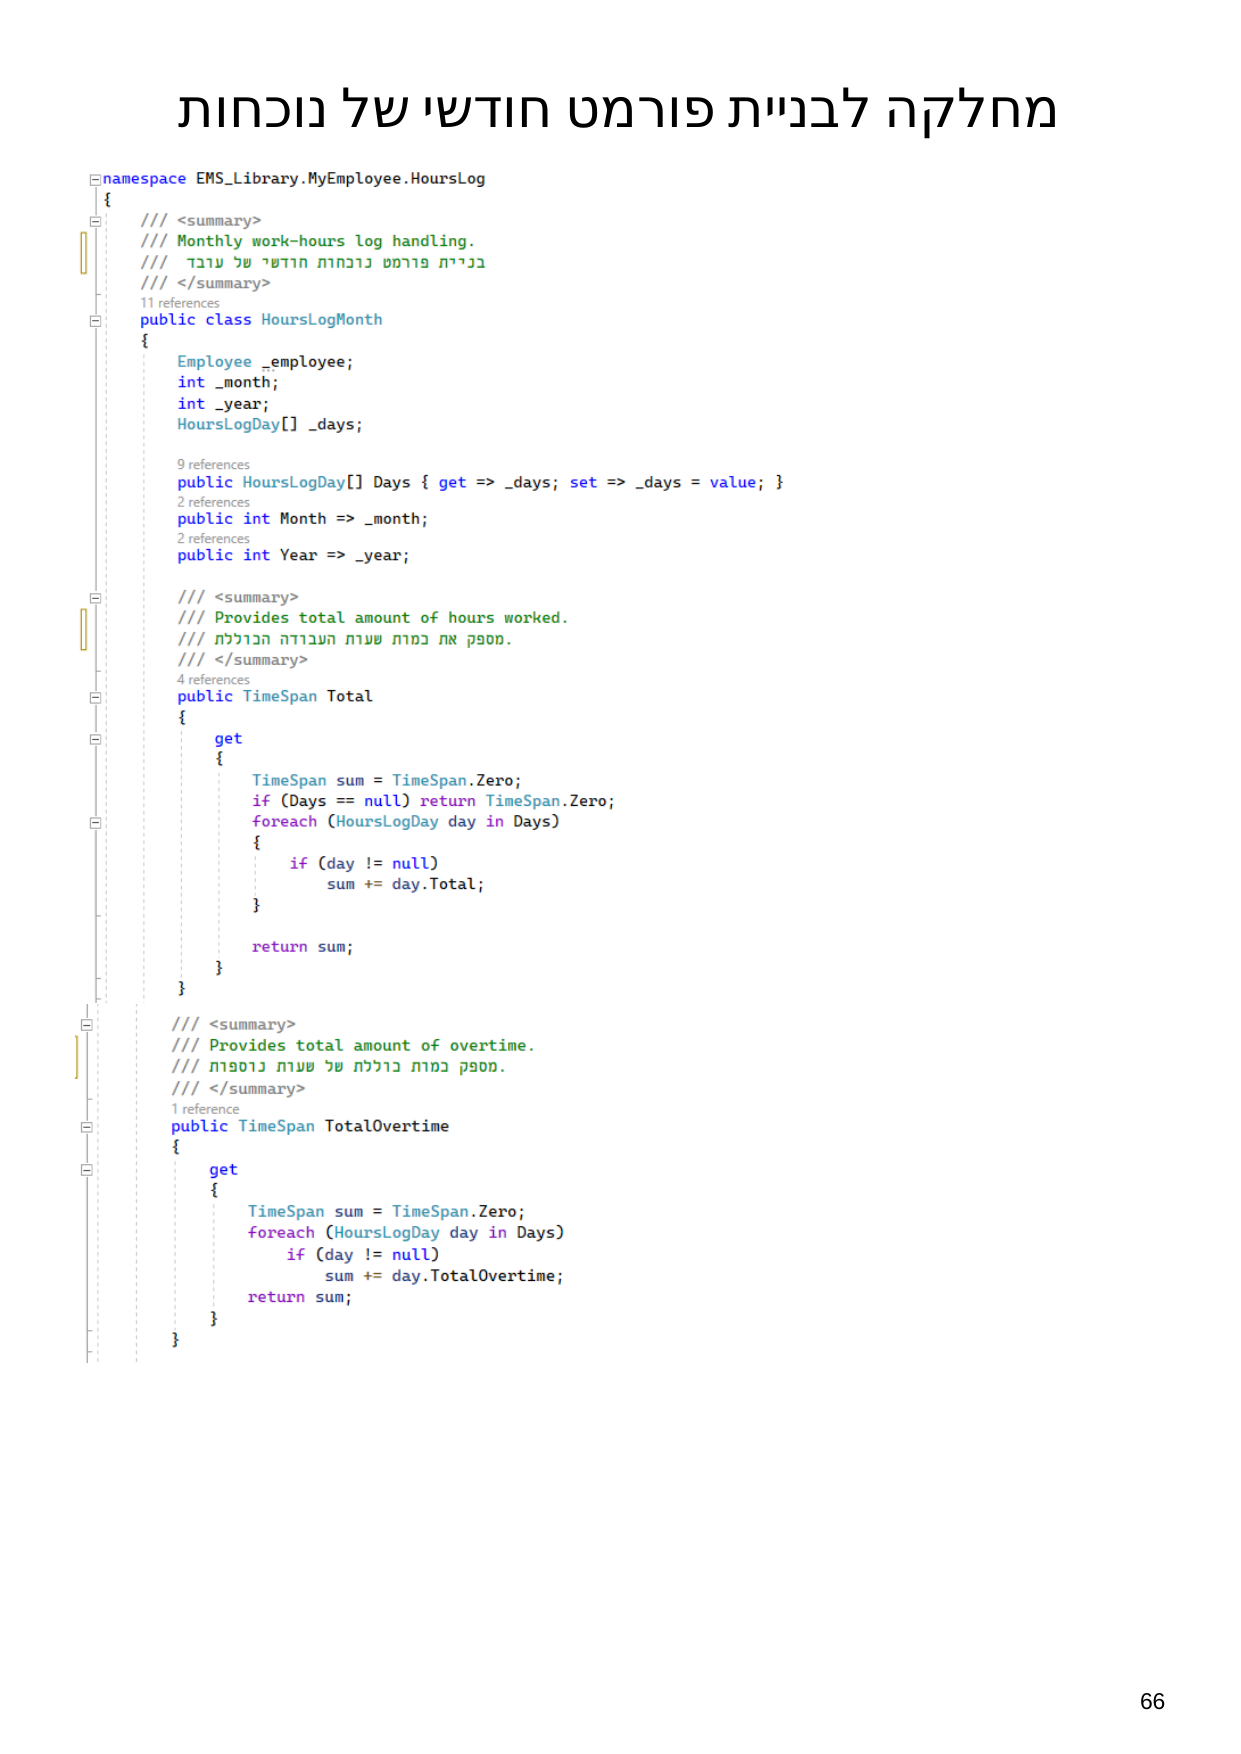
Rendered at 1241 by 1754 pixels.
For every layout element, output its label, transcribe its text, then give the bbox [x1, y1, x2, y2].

text מחלקה לבניית פורמט חודשי של נוכחות [75, 75, 1165, 141]
picture [74, 1004, 1165, 1363]
picture [74, 163, 1165, 1003]
